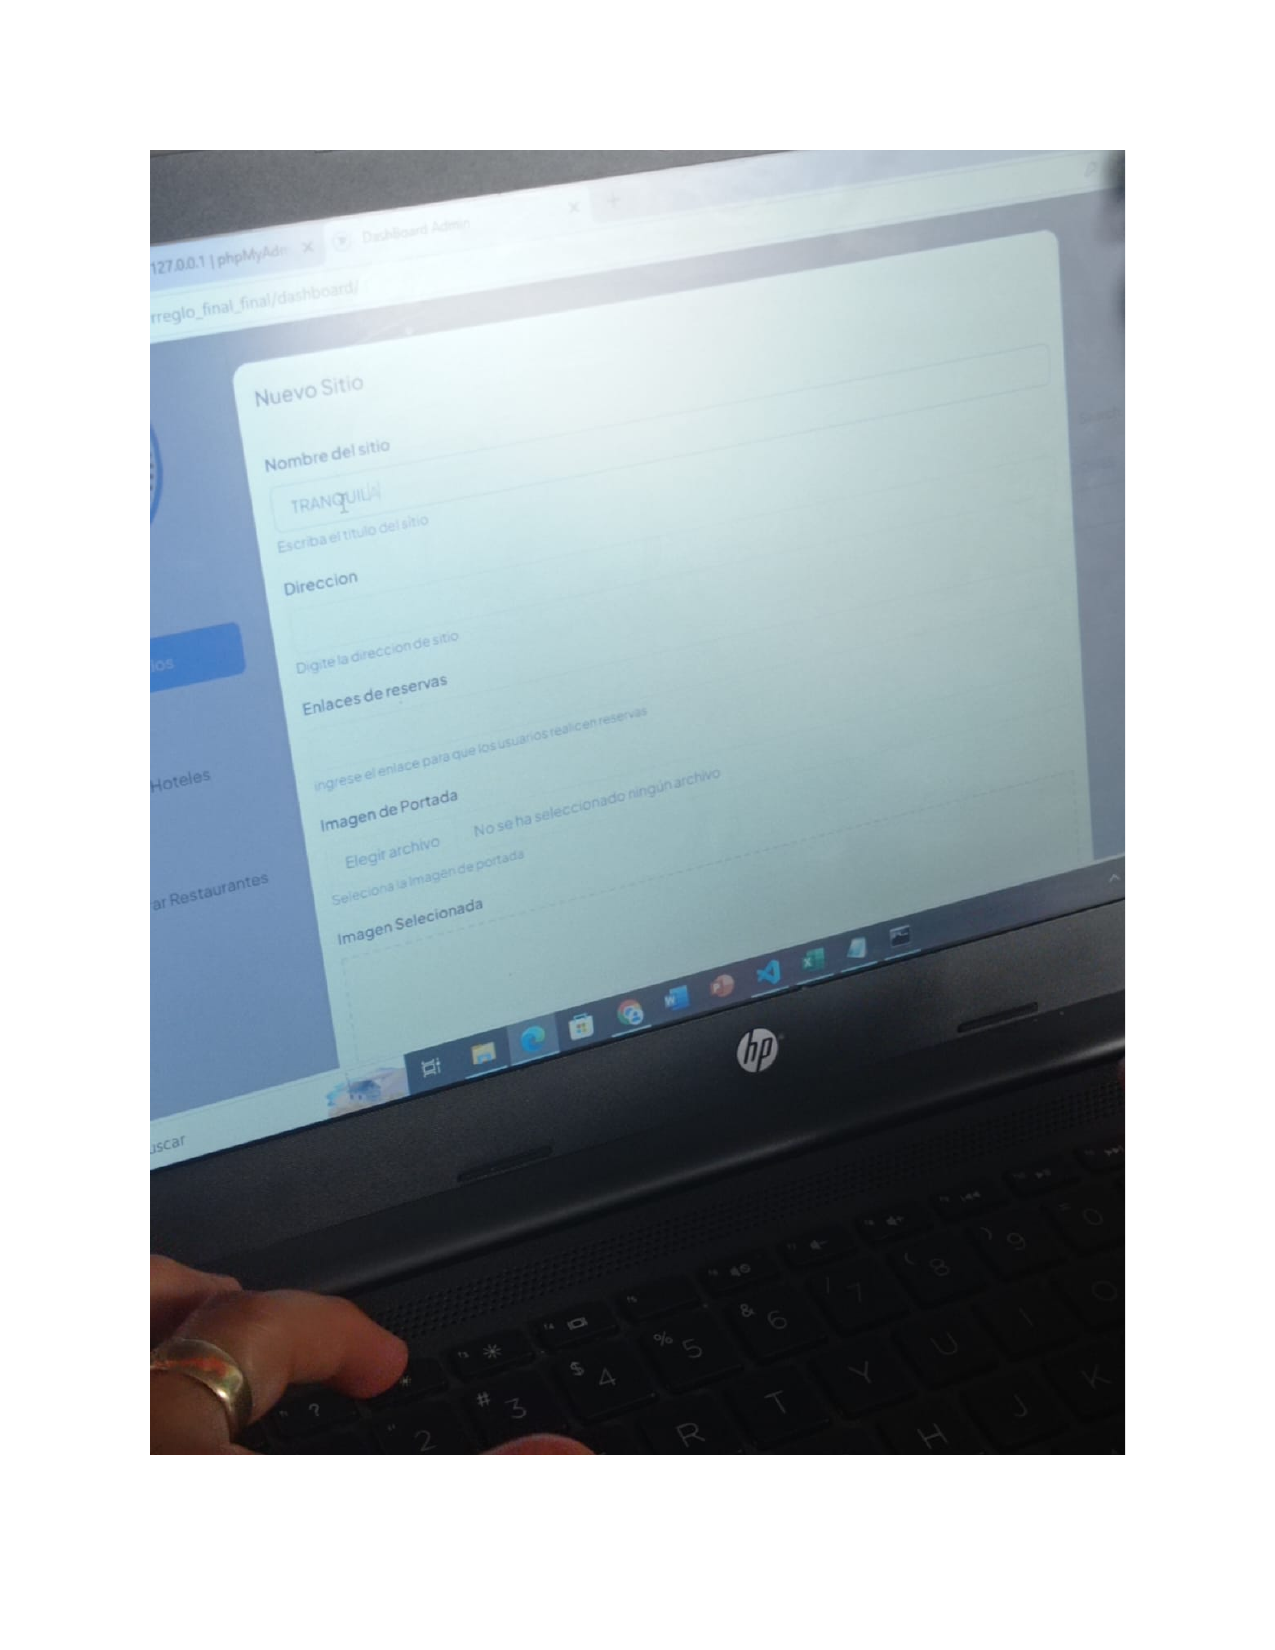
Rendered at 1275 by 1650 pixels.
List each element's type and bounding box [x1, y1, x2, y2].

picture [150, 150, 1125, 1455]
